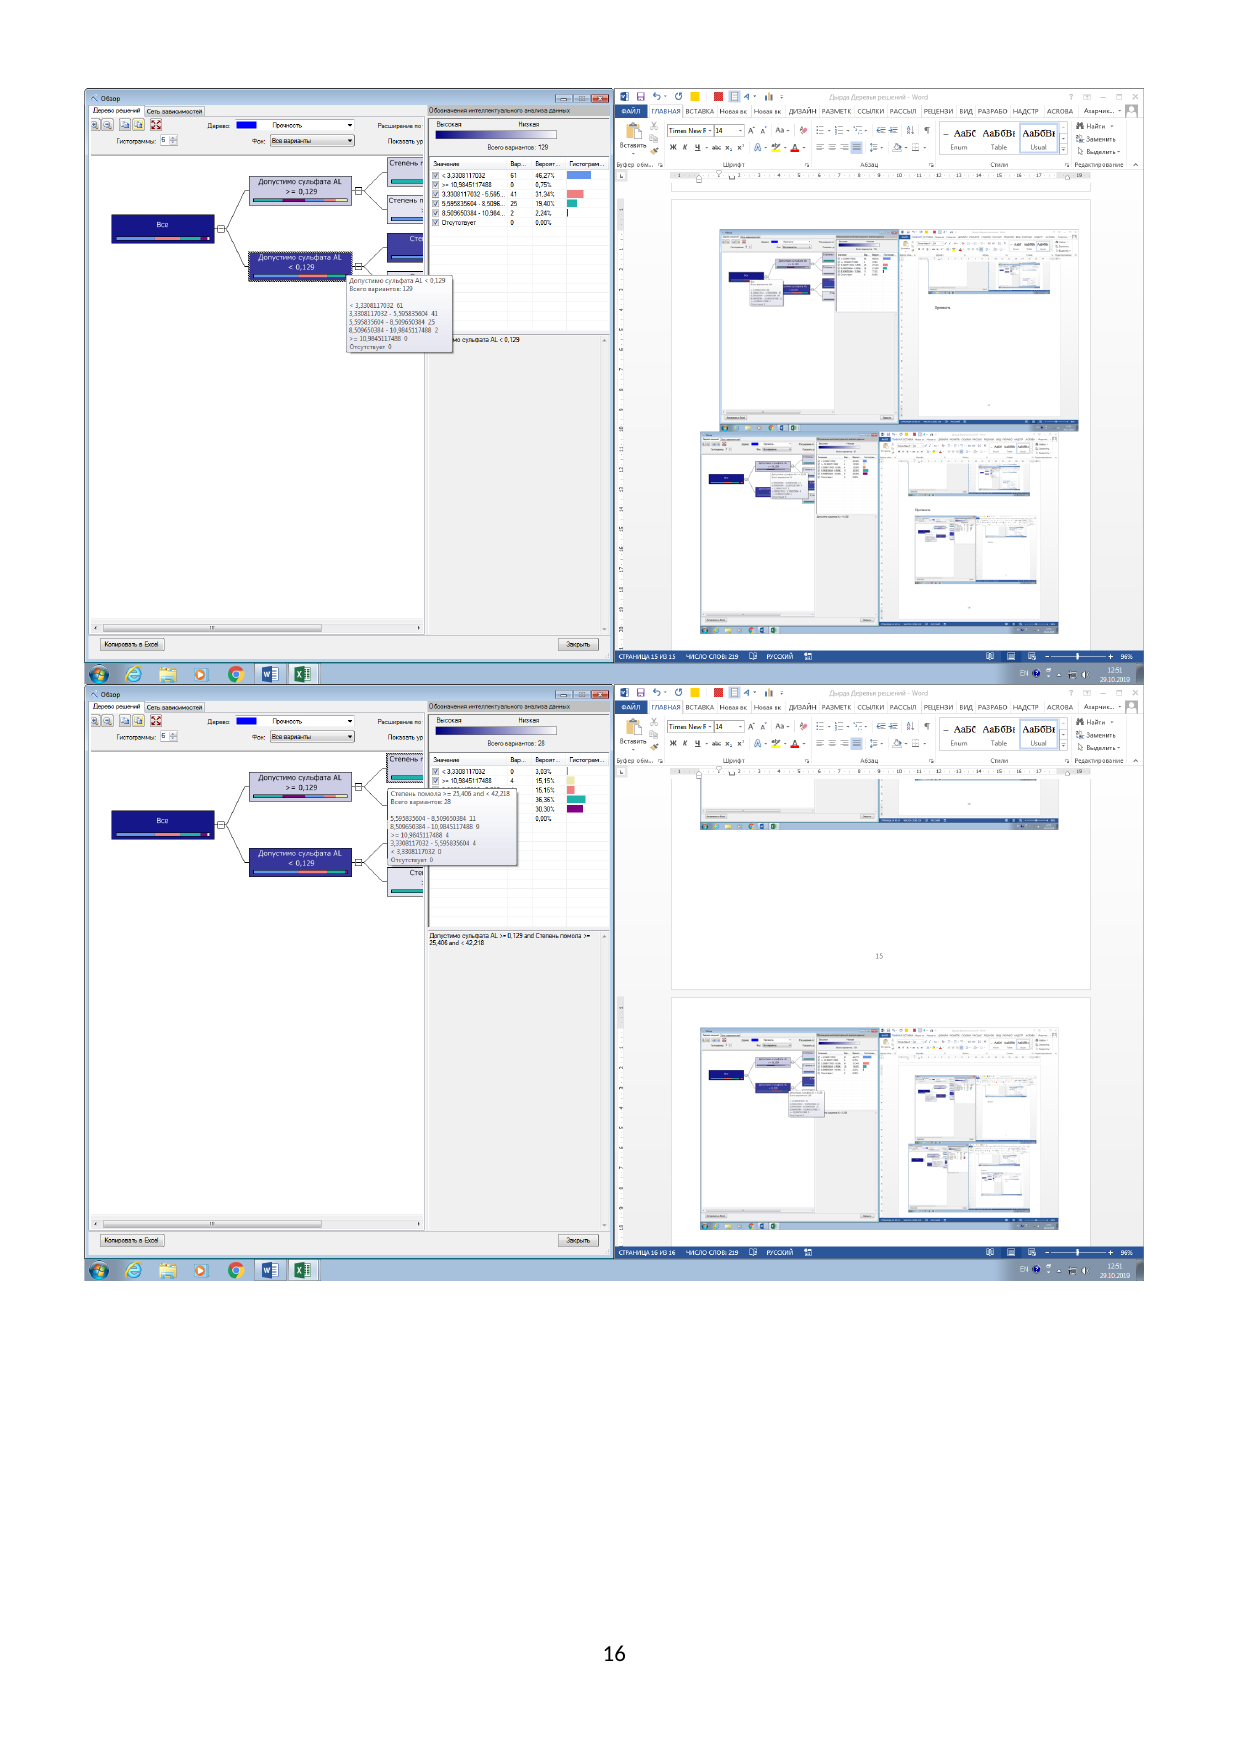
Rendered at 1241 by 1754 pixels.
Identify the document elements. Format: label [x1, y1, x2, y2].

picture [84, 88, 1144, 1281]
